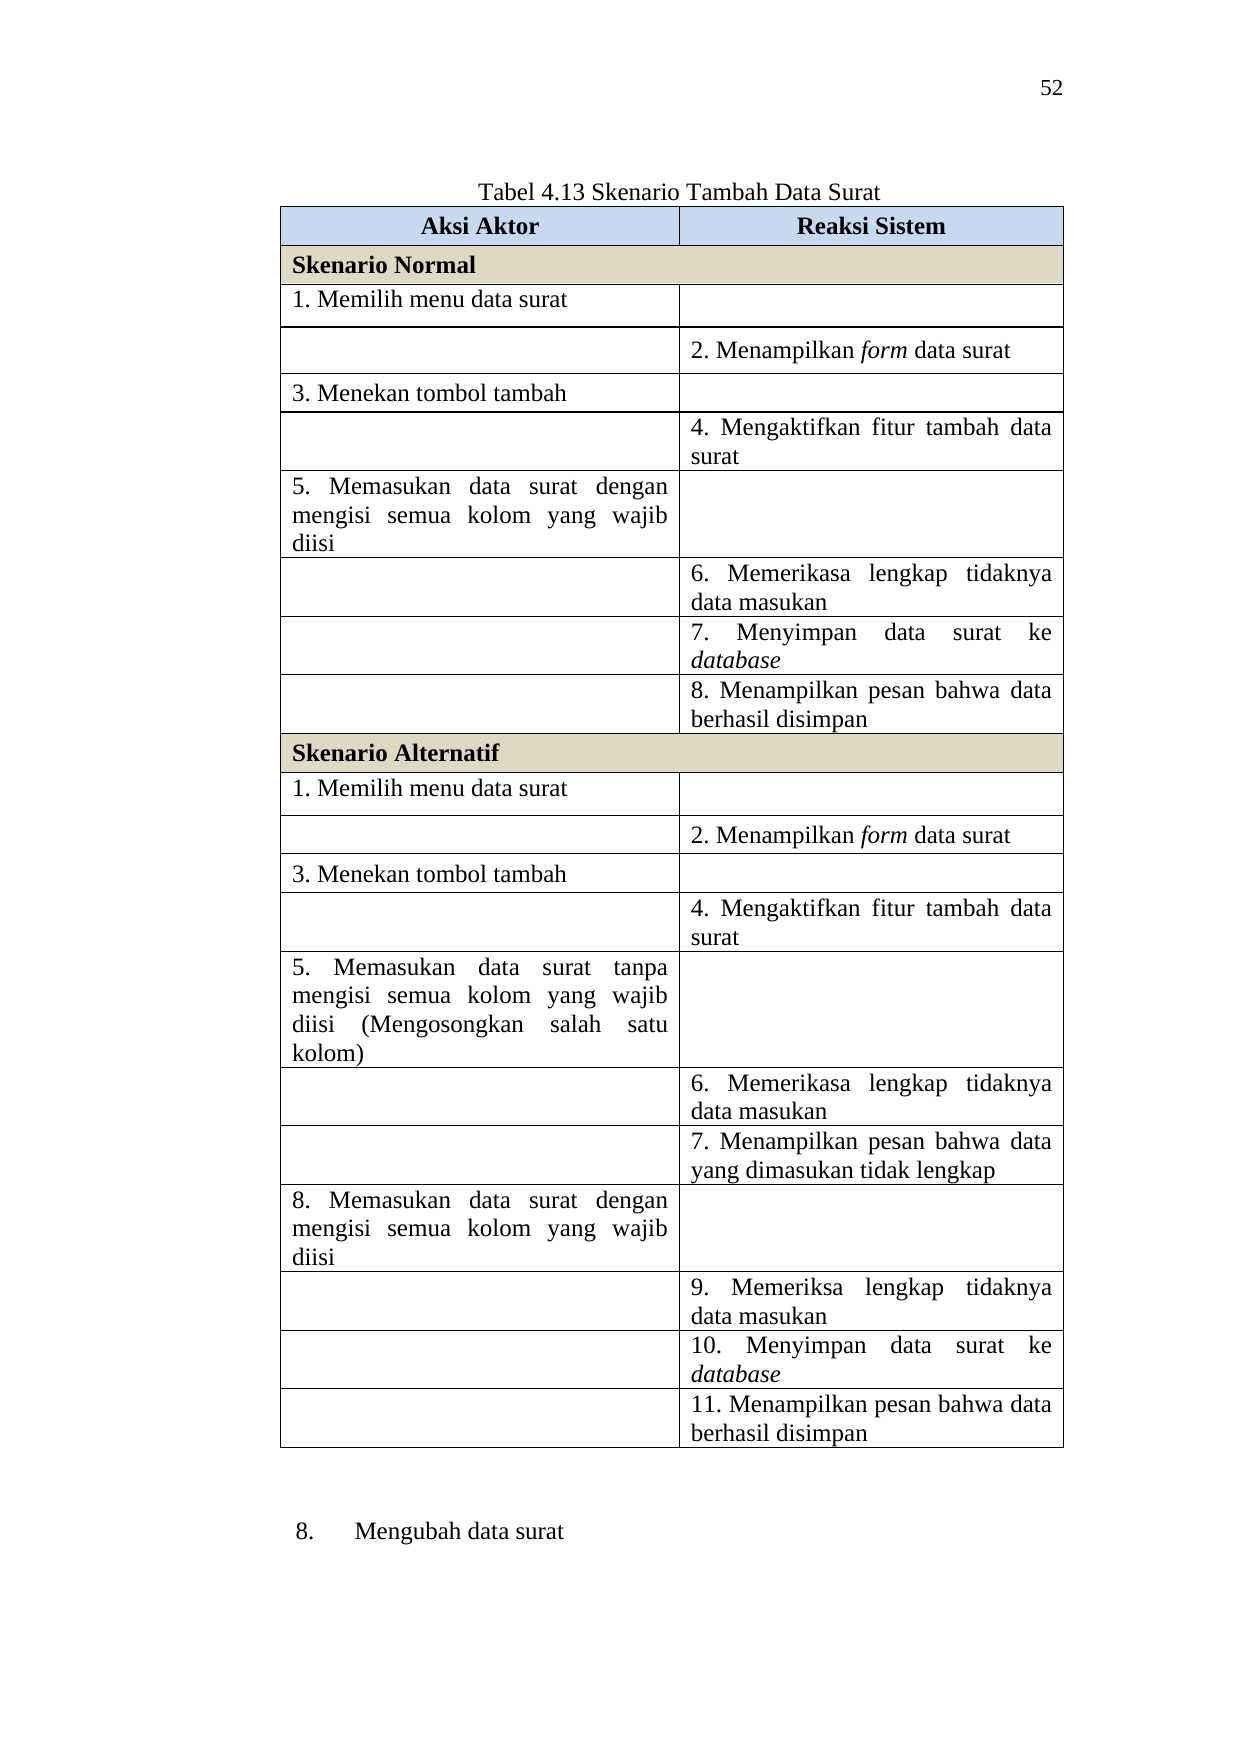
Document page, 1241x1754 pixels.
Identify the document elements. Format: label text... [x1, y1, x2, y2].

table_cell [680, 1185, 1063, 1271]
table_cell 1. Memilih menu data surat [281, 773, 679, 814]
table_cell [680, 374, 1063, 411]
list Mengubah data surat [295, 1516, 1063, 1545]
table_cell 2. Menampilkan form data surat [680, 816, 1063, 853]
table_cell [281, 558, 679, 616]
table_cell [281, 413, 679, 470]
table_cell 3. Menekan tombol tambah [281, 374, 679, 411]
table_cell 5. Memasukan data surat dengan mengisi semua kolom yang wajib diisi [281, 471, 679, 557]
table_cell [680, 471, 1063, 557]
table_cell 8. Menampilkan pesan bahwa data berhasil disimpan [680, 675, 1063, 733]
table_cell 4. Mengaktifkan fitur tambah data surat [680, 893, 1063, 951]
table_cell Skenario Alternatif [281, 734, 1063, 772]
table_cell [281, 1331, 679, 1388]
table_cell 3. Menekan tombol tambah [281, 854, 679, 892]
table_cell [680, 773, 1063, 814]
table_cell [680, 854, 1063, 892]
table_cell 6. Memerikasa lengkap tidaknya data masukan [680, 558, 1063, 616]
table_cell 2. Menampilkan form data surat [680, 328, 1063, 373]
table_cell [281, 1389, 679, 1447]
table_cell 1. Memilih menu data surat [281, 285, 679, 326]
table_cell [281, 1272, 679, 1329]
table_cell 4. Mengaktifkan fitur tambah data surat [680, 413, 1063, 470]
table_cell [281, 816, 679, 853]
table_cell 10. Menyimpan data surat ke database [680, 1331, 1063, 1388]
table_cell [281, 1068, 679, 1125]
table_cell 11. Menampilkan pesan bahwa data berhasil disimpan [680, 1389, 1063, 1447]
table_cell [281, 675, 679, 733]
table_cell 7. Menyimpan data surat ke database [680, 617, 1063, 674]
table_cell 5. Memasukan data surat tanpa mengisi semua kolom yang wajib diisi (Mengosongkan salah satu kolom) [281, 952, 679, 1067]
table_cell [680, 285, 1063, 326]
table_cell [281, 893, 679, 951]
table_cell 9. Memeriksa lengkap tidaknya data masukan [680, 1272, 1063, 1329]
table_cell 8. Memasukan data surat dengan mengisi semua kolom yang wajib diisi [281, 1185, 679, 1271]
table_cell 7. Menampilkan pesan bahwa data yang dimasukan tidak lengkap [680, 1126, 1063, 1184]
table_cell [281, 617, 679, 674]
table_cell Skenario Normal [281, 246, 1063, 283]
table_header Reaksi Sistem [680, 207, 1063, 245]
table_cell [281, 328, 679, 373]
table_cell [680, 952, 1063, 1067]
table_cell 6. Memerikasa lengkap tidaknya data masukan [680, 1068, 1063, 1125]
table_cell [281, 1126, 679, 1184]
table_header Aksi Aktor [281, 207, 679, 245]
